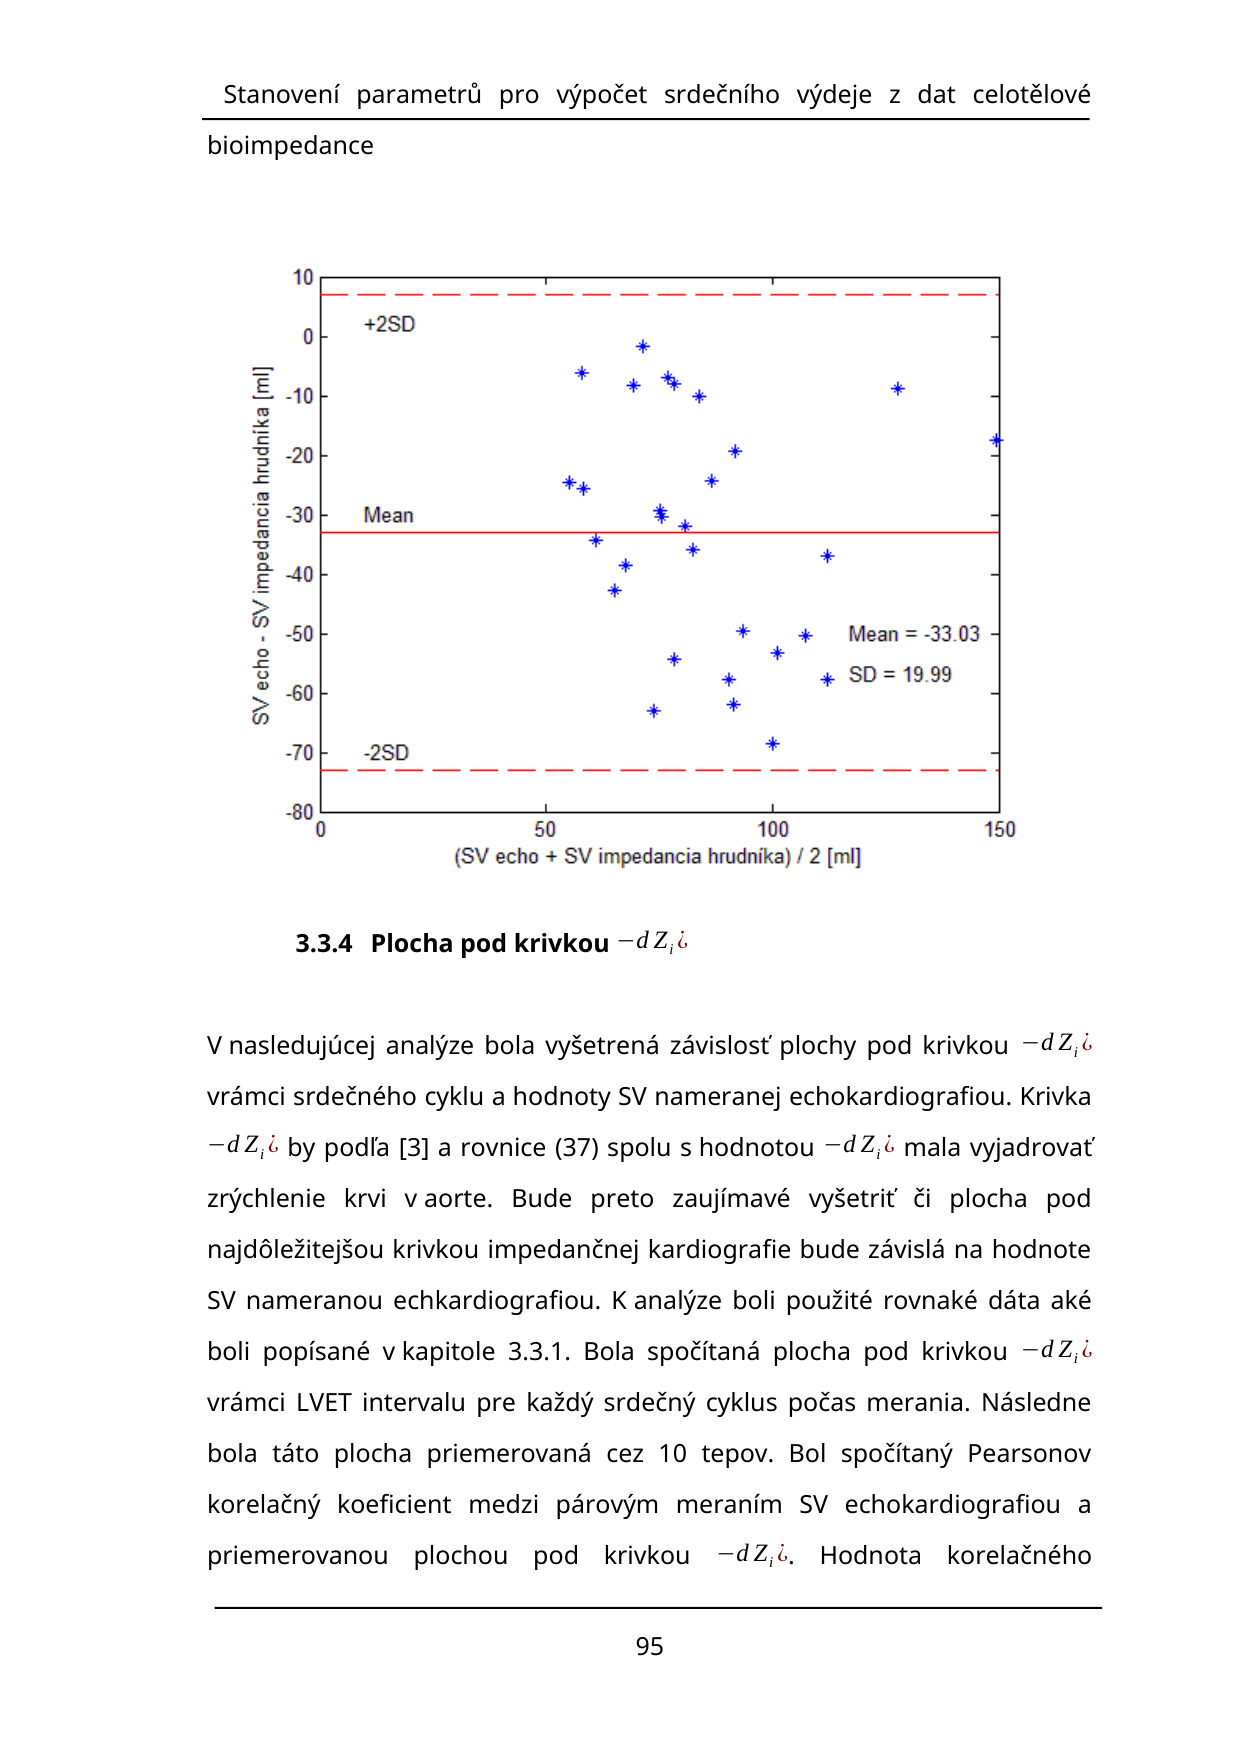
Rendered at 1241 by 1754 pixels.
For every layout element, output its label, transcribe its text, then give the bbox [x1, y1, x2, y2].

picture [206, 227, 1082, 884]
subtitle Plocha pod krivkou [295, 926, 1092, 959]
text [207, 1028, 1092, 1572]
